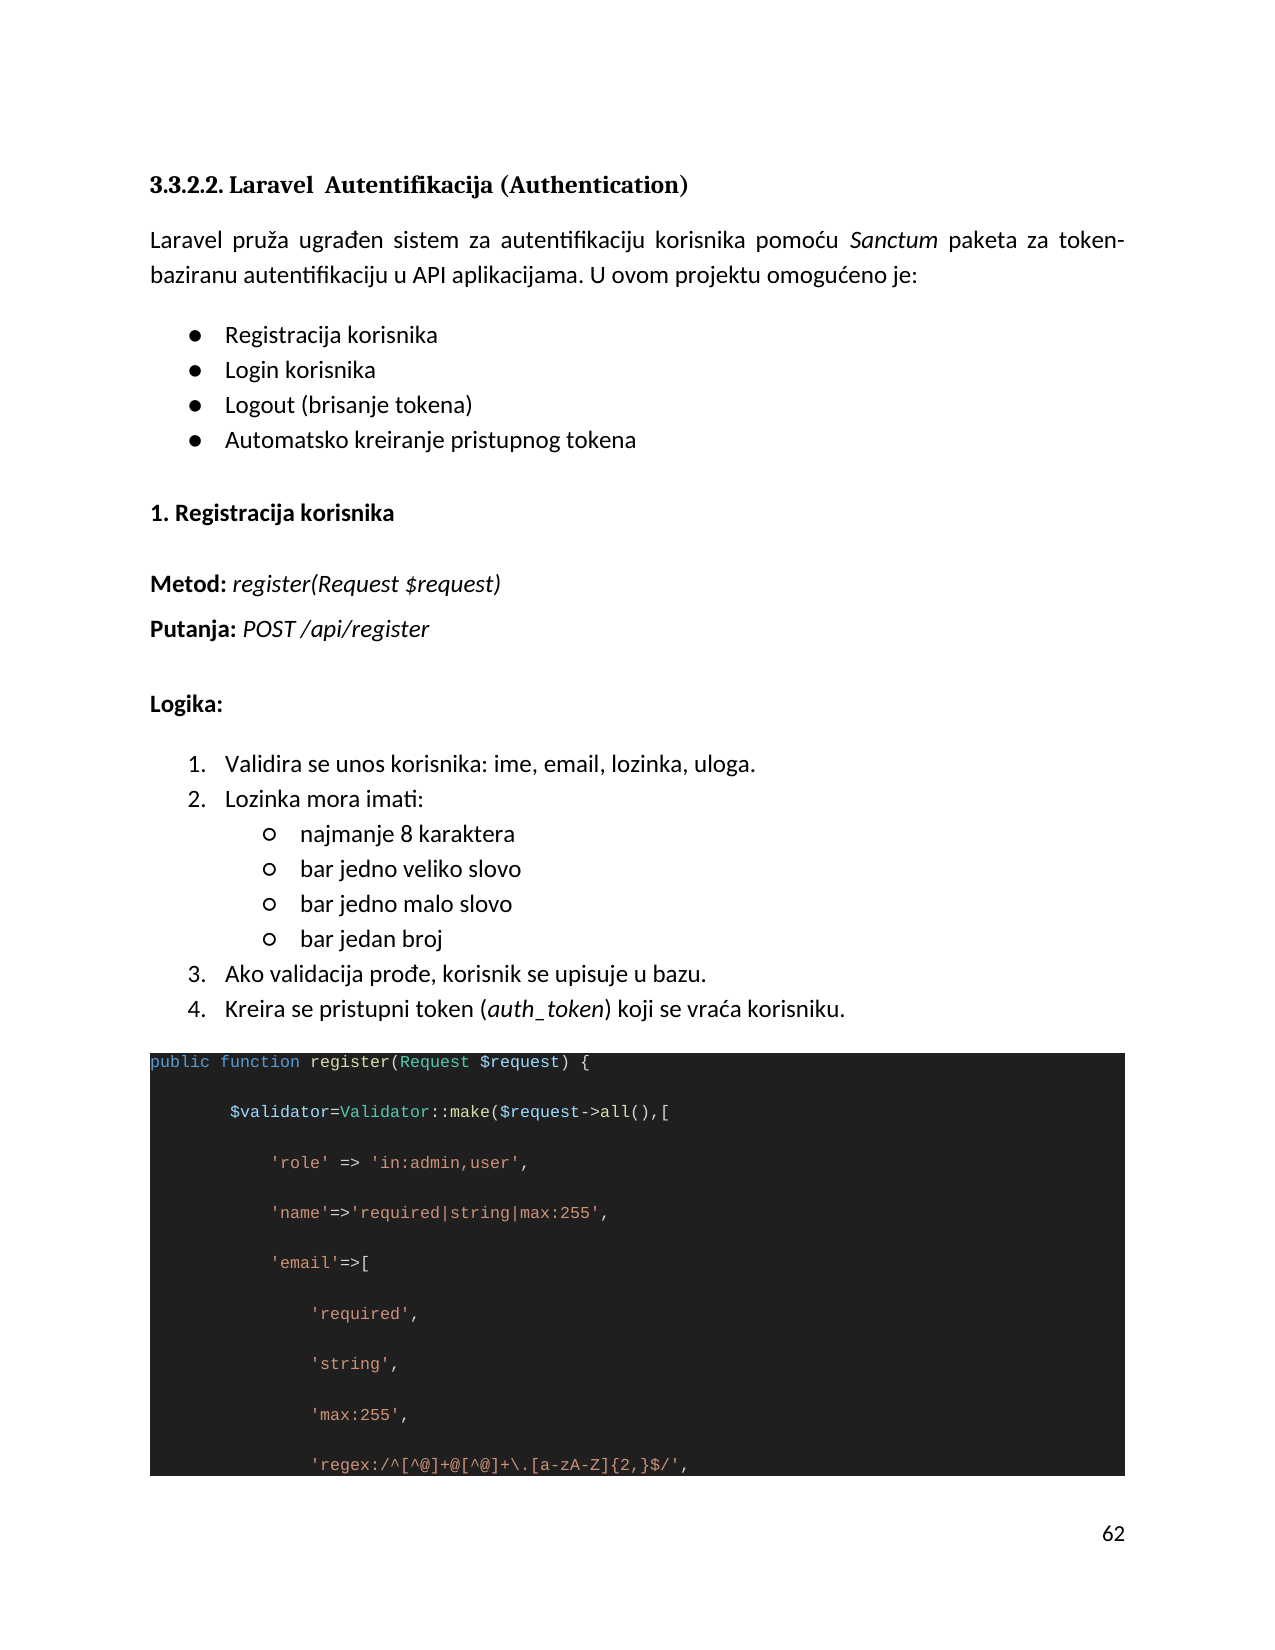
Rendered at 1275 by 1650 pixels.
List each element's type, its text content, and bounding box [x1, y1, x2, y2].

list bar jedno malo slovo [262, 888, 1125, 919]
list Registracija korisnika [187, 319, 1125, 350]
list Automatsko kreiranje pristupnog tokena [187, 424, 1125, 455]
text $validator=Validator::make($request->all(),[ [150, 1104, 1125, 1123]
text Logika: [150, 688, 1125, 719]
text 'email'=>[ [150, 1255, 1125, 1274]
text public function register(Request $request) { [150, 1053, 1125, 1072]
list bar jedno veliko slovo [262, 853, 1125, 884]
text 'required', [150, 1306, 1125, 1324]
list Validira se unos korisnika: ime, email, lozinka, uloga. [187, 748, 1125, 779]
text Laravel pruža ugrađen sistem za autentifikaciju korisnika pomoću Sanctum paketa za token-baziranu autentifikaciju u API aplikacijama. U ovom projektu omogućeno je: [150, 224, 1125, 290]
list bar jedan broj [262, 923, 1125, 954]
list Lozinka mora imati: [187, 783, 1125, 814]
list Login korisnika [187, 354, 1125, 385]
list Kreira se pristupni token (auth_token) koji se vraća korisniku. [187, 993, 1125, 1024]
text 1. Registracija korisnika [150, 497, 1125, 528]
text 'string', [150, 1356, 1125, 1375]
list Logout (brisanje tokena) [187, 389, 1125, 420]
subtitle 3.3.2.2. Laravel Autentifikacija (Authentication) [150, 171, 1125, 199]
text 'regex:/^[^@]+@[^@]+\.[a-zA-Z]{2,}$/', [150, 1457, 1125, 1476]
text Metod: register(Request $request) Putanja: POST /api/register [150, 568, 1125, 644]
list najmanje 8 karaktera [262, 818, 1125, 849]
text 'role' => 'in:admin,user', [150, 1154, 1125, 1173]
list Ako validacija prođe, korisnik se upisuje u bazu. [187, 958, 1125, 989]
text 'name'=>'required|string|max:255', [150, 1205, 1125, 1223]
text 'max:255', [150, 1406, 1125, 1425]
